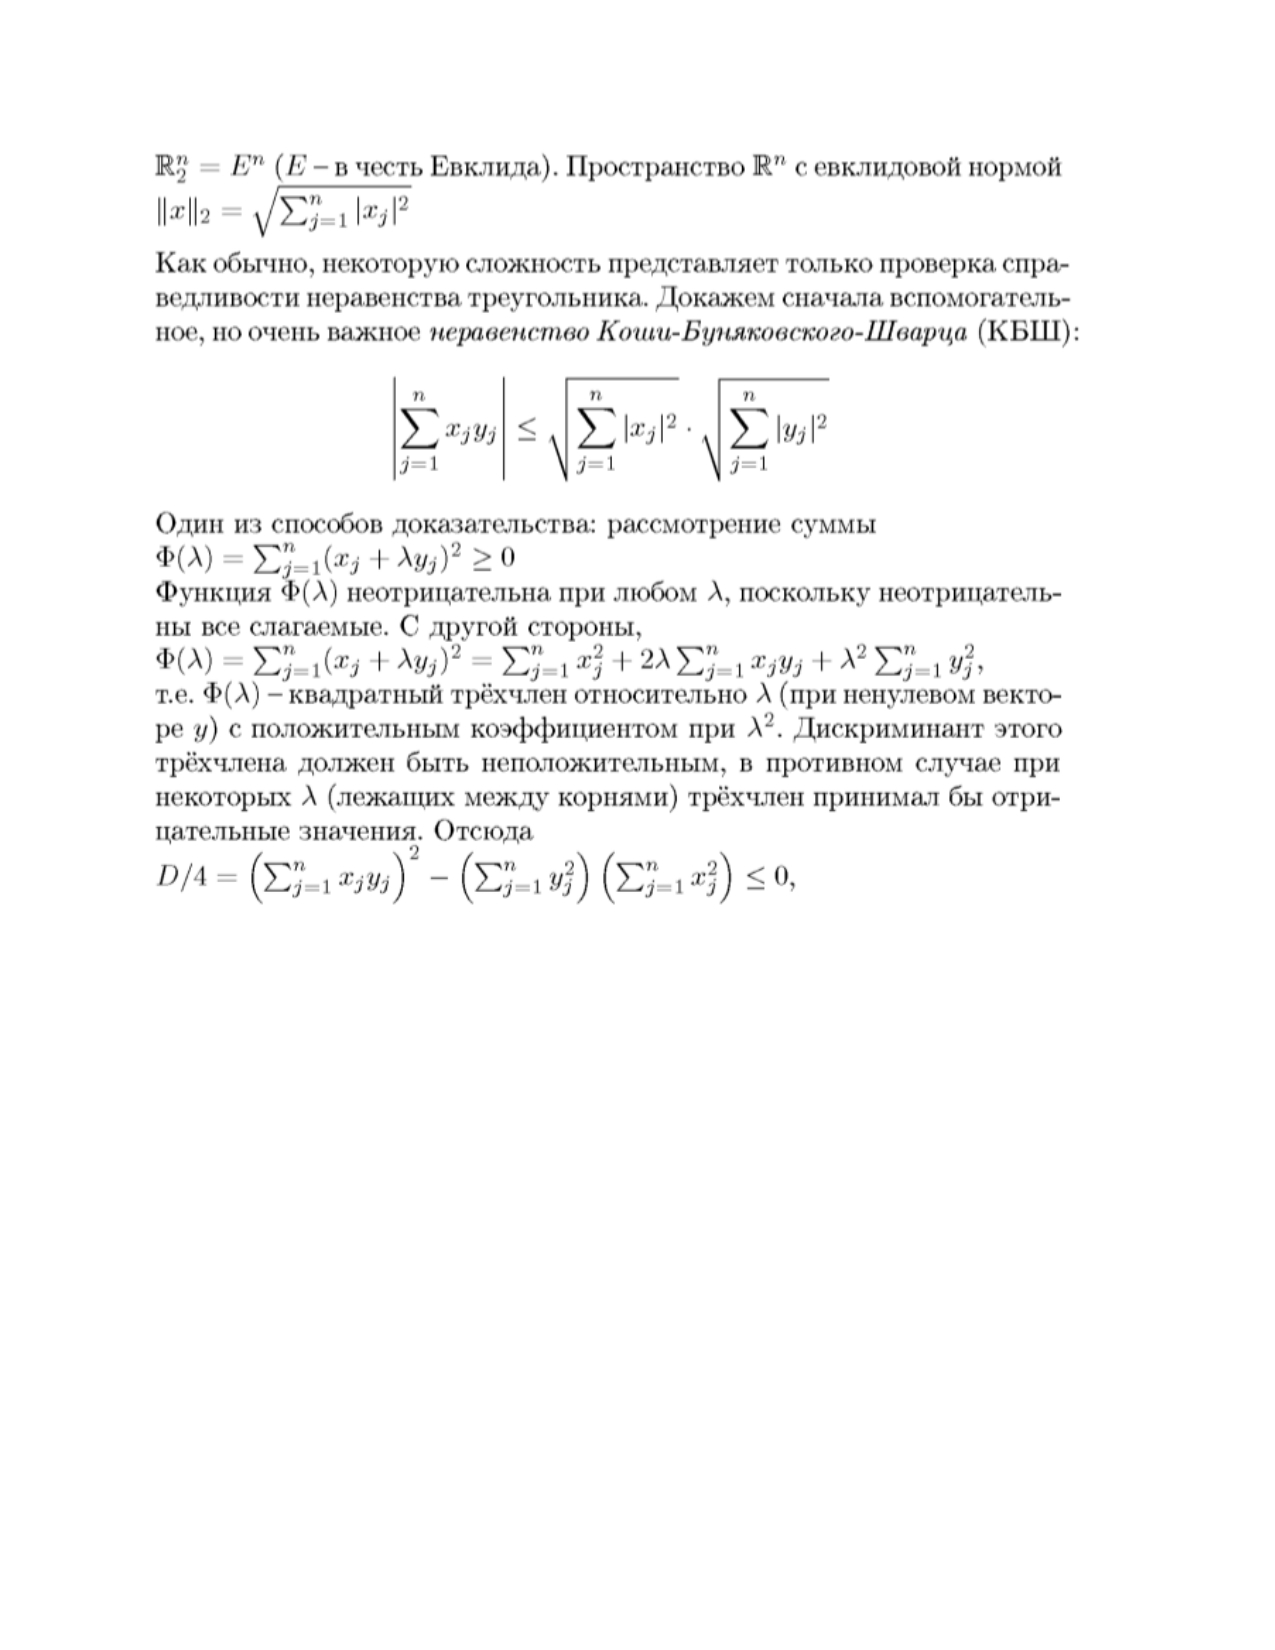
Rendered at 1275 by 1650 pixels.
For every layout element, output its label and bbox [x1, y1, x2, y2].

picture [150, 150, 1091, 923]
